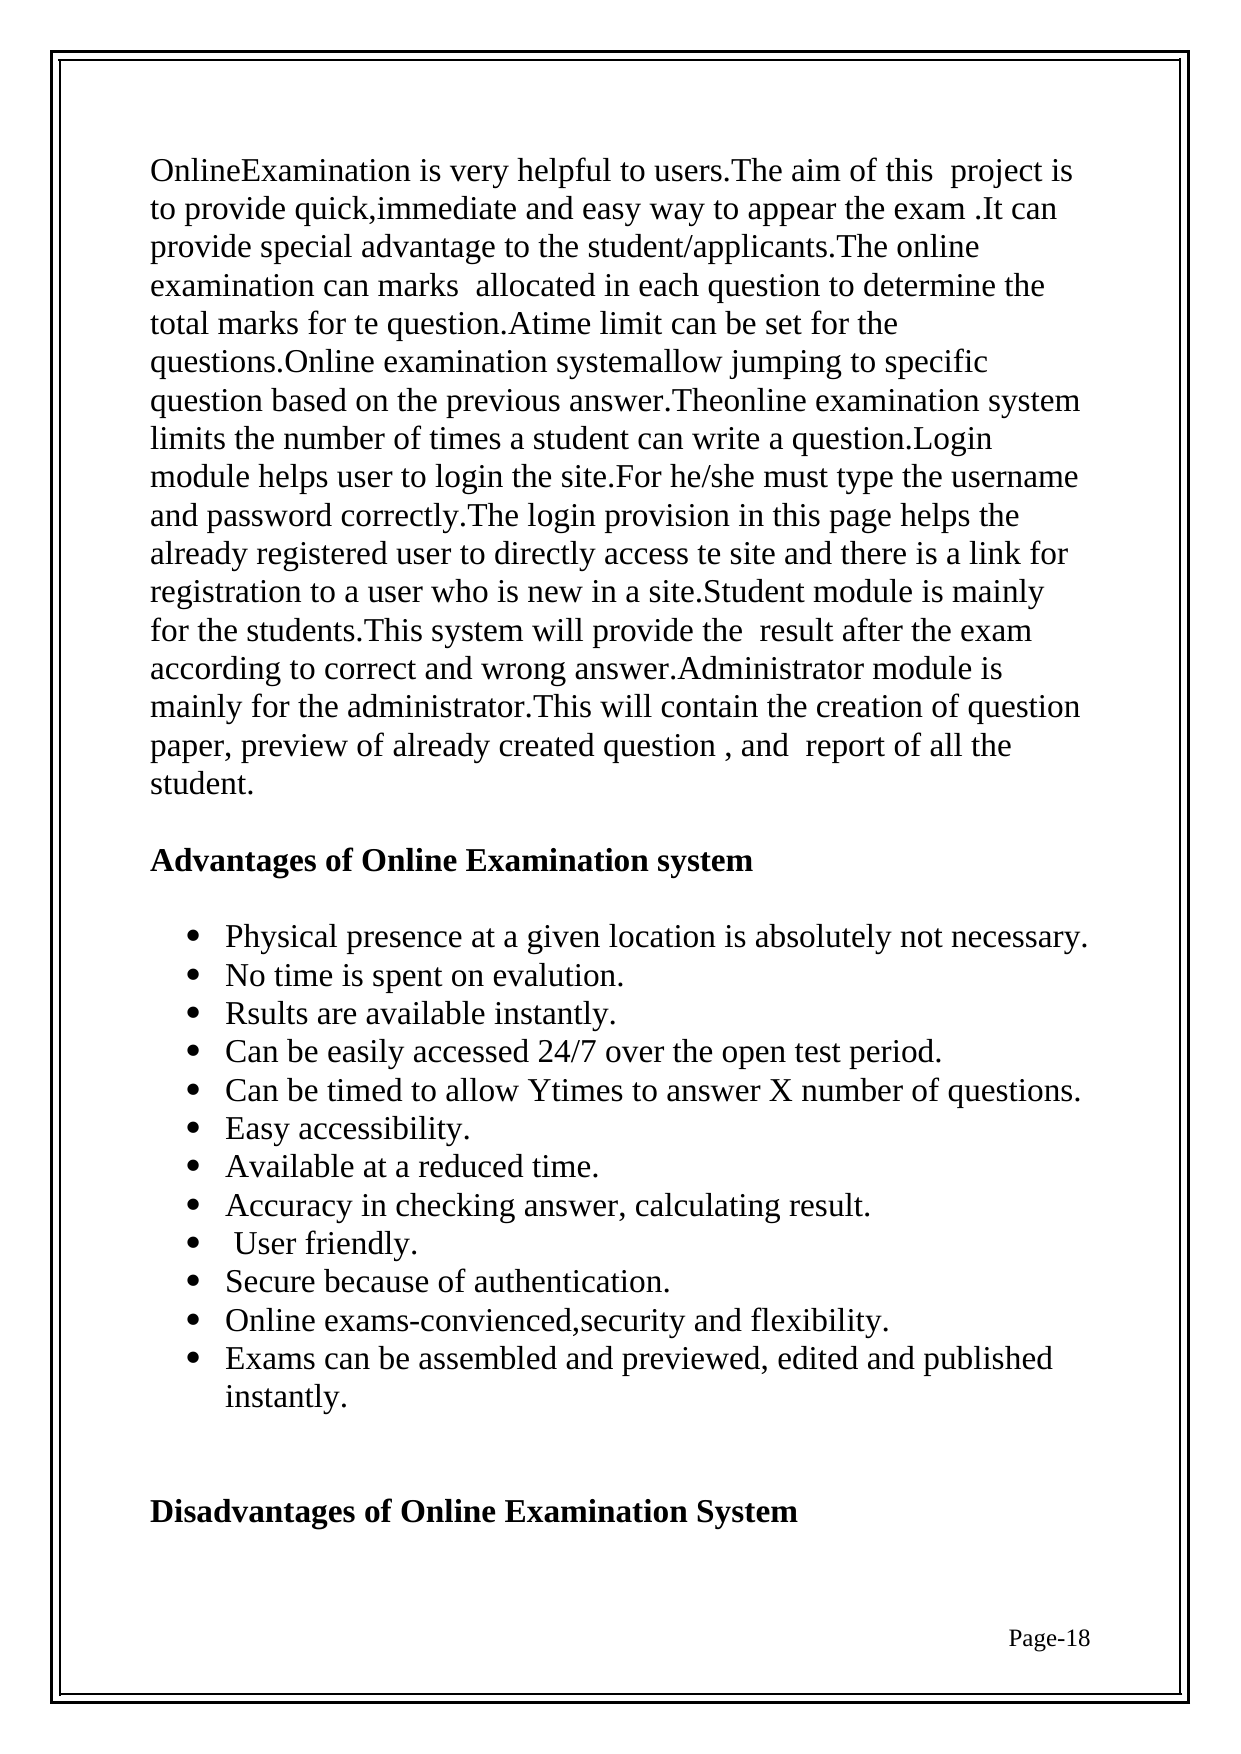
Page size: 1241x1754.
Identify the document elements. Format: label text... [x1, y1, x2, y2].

text Disadvantages of Online Examination System [150, 1492, 1090, 1530]
list Rsults are available instantly. [187, 993, 1090, 1032]
list Physical presence at a given location is absolutely not necessary. [187, 917, 1090, 955]
list Online exams-convienced,security and flexibility. [187, 1300, 1090, 1338]
list Exams can be assembled and previewed, edited and published instantly. [187, 1338, 1090, 1415]
list Secure because of authentication. [187, 1262, 1090, 1300]
list No time is spent on evalution. [187, 955, 1090, 993]
list Can be easily accessed 24/7 over the open test period. [187, 1032, 1090, 1070]
list Can be timed to allow Ytimes to answer X number of questions. [187, 1070, 1090, 1108]
text OnlineExamination is very helpful to users.The aim of this project is to provide quick,immediate and easy way to appear the exam .It can provide special advantage to the student/applicants.The online examination can marks allocated in each question to determine the total marks for te question.Atime limit can be set for the questions.Online examination systemallow jumping to specific question based on the previous answer.Theonline examination system limits the number of times a student can write a question.Login module helps user to login the site.For he/she must type the username and password correctly.The login provision in this page helps the already registered user to directly access te site and there is a link for registration to a user who is new in a site.Student module is mainly for the students.This system will provide the result after the exam according to correct and wrong answer.Administrator module is mainly for the administrator.This will contain the creation of question paper, preview of already created question , and report of all the student. [150, 150, 1090, 802]
text Advantages of Online Examination system [150, 840, 1090, 878]
list User friendly. [187, 1223, 1090, 1262]
list Available at a reduced time. [187, 1147, 1090, 1185]
list Easy accessibility. [187, 1108, 1090, 1147]
list Accuracy in checking answer, calculating result. [187, 1185, 1090, 1223]
